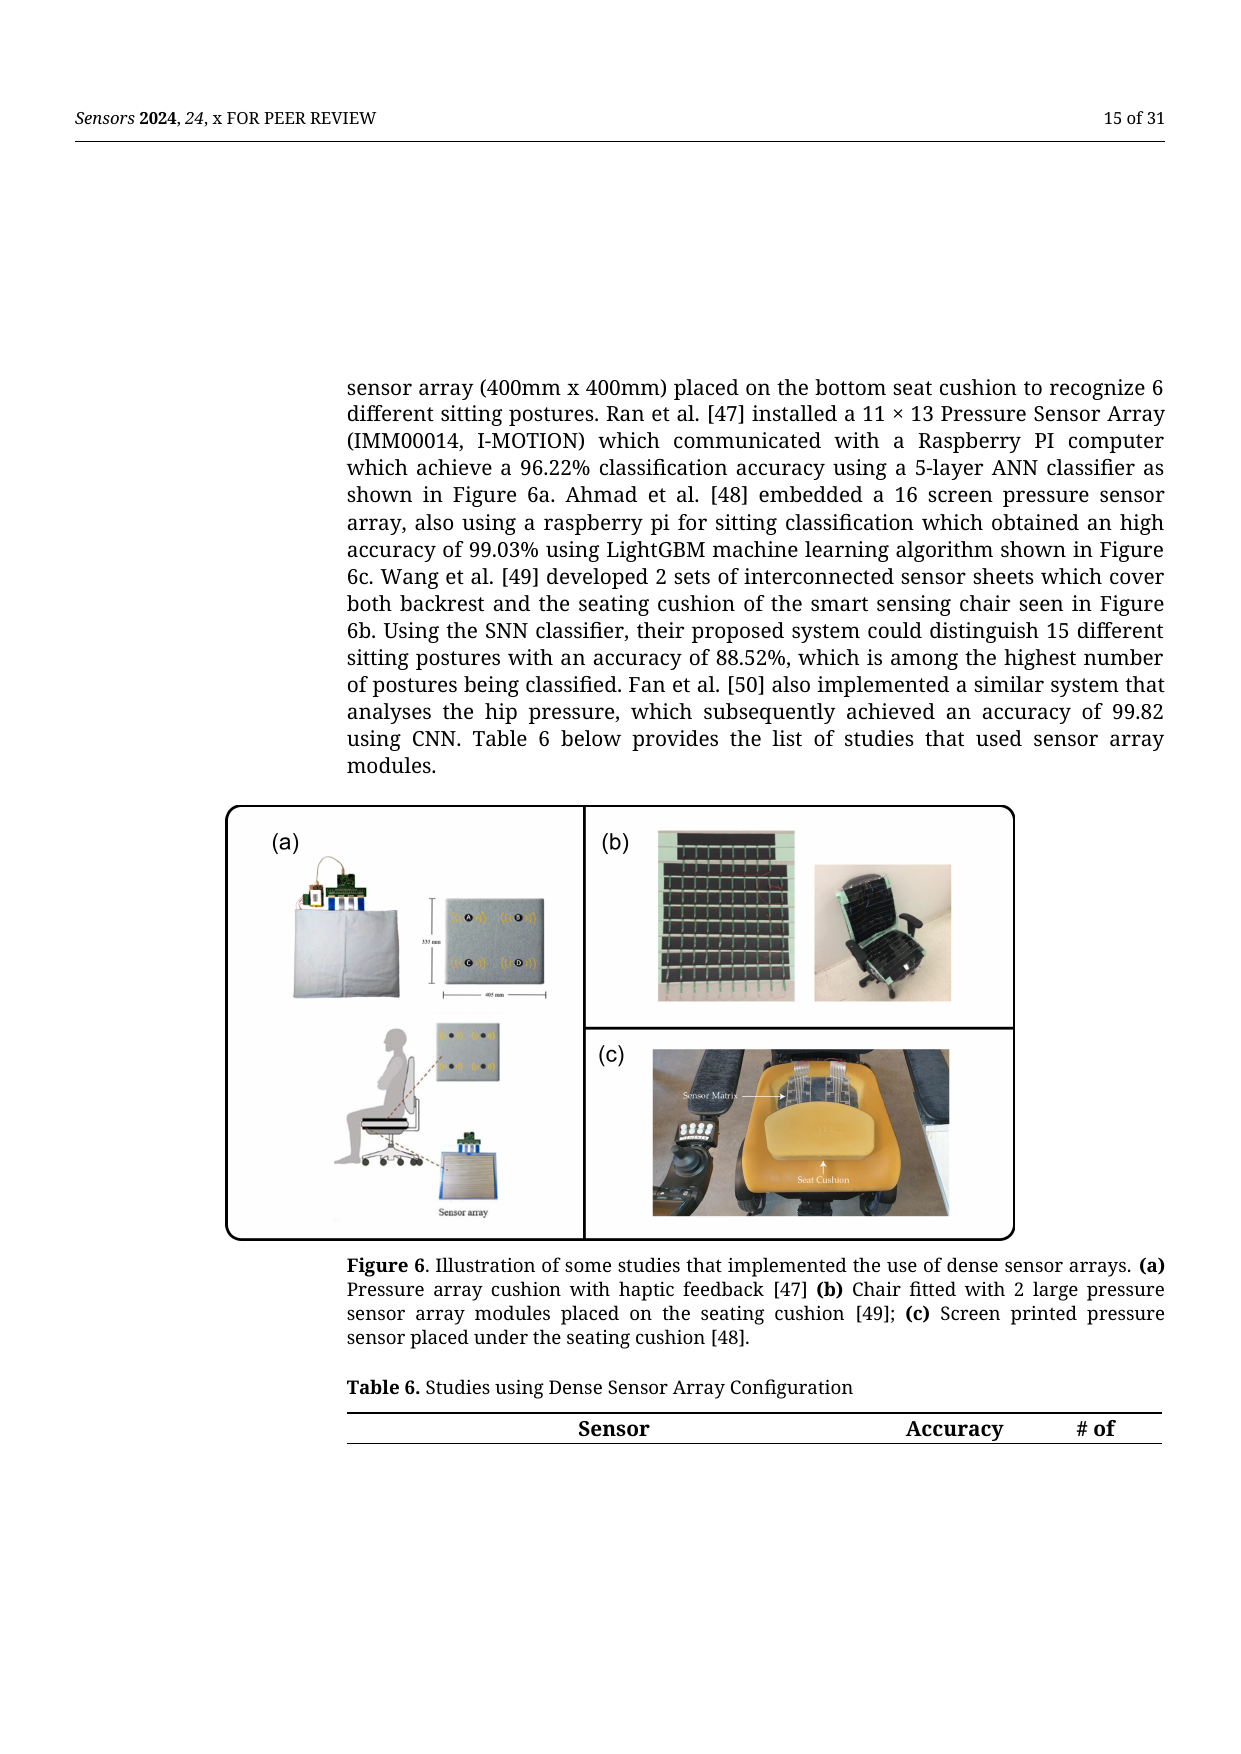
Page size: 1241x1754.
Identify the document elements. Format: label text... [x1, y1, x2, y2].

table_header Sensor [347, 1414, 881, 1443]
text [347, 374, 1165, 780]
text Figure 6. Illustration of some studies that implemented the use of dense sensor arrays. (a) Pressure array cushion with haptic feedback [47] (b) Chair fitted with 2 large pressure sensor array modules placed on the seating cushion [49]; (c) Screen printed pressure sensor placed under the seating cushion [48]. [347, 1253, 1165, 1350]
table_header Accuracy [881, 1414, 1028, 1443]
text Table 6. Studies using Dense Sensor Array Configuration [347, 1375, 1165, 1399]
table_header # of Postures [1028, 1414, 1162, 1443]
picture [225, 805, 1015, 1241]
